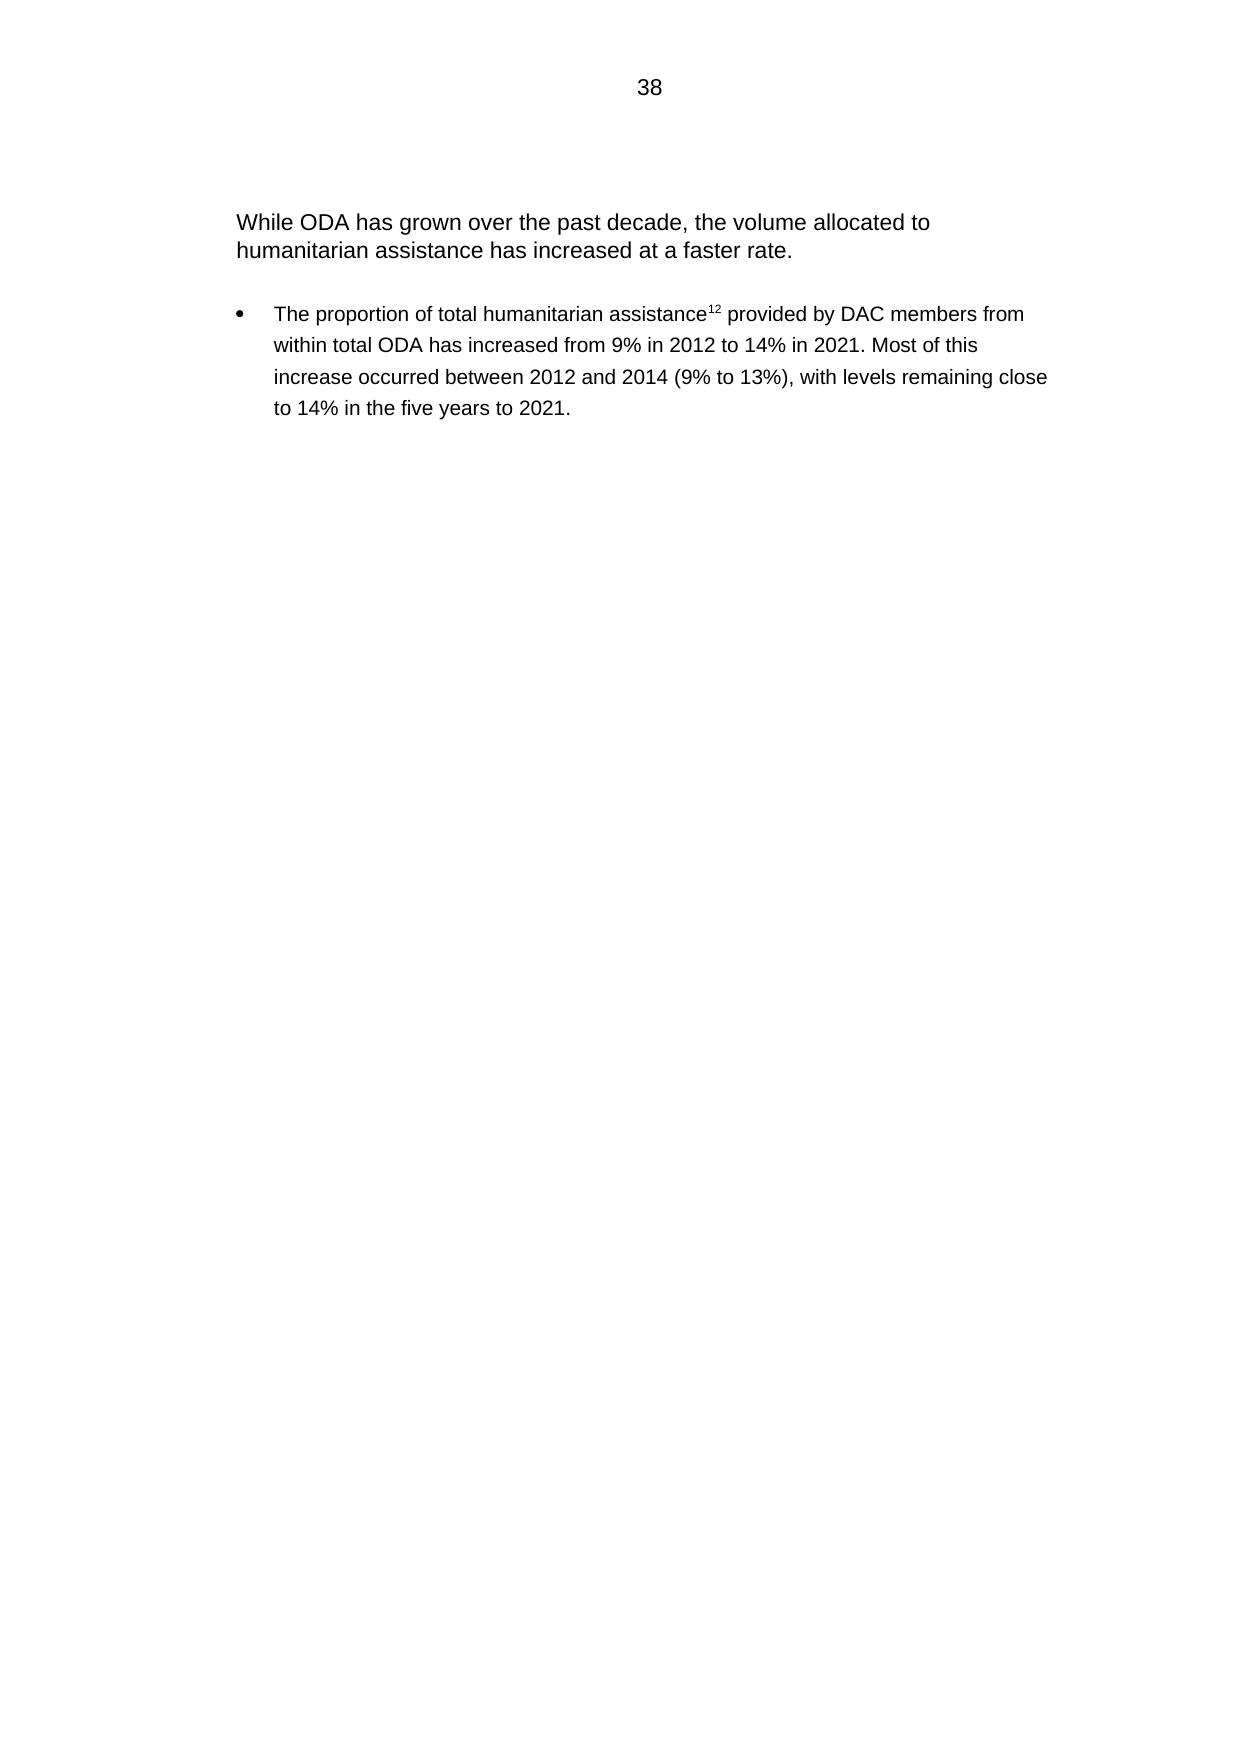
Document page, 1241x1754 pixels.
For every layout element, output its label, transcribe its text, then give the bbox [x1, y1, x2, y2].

text While ODA has grown over the past decade, the volume allocated to humanitarian assistance has increased at a faster rate. [236, 208, 1063, 263]
list The proportion of total humanitarian assistance provided by DAC members from within total ODA has increased from 9% in 2012 to 14% in 2021. Most of this increase occurred between 2012 and 2014 (9% to 13%), with levels remaining close to 14% in the five years to 2021. [236, 297, 1063, 422]
